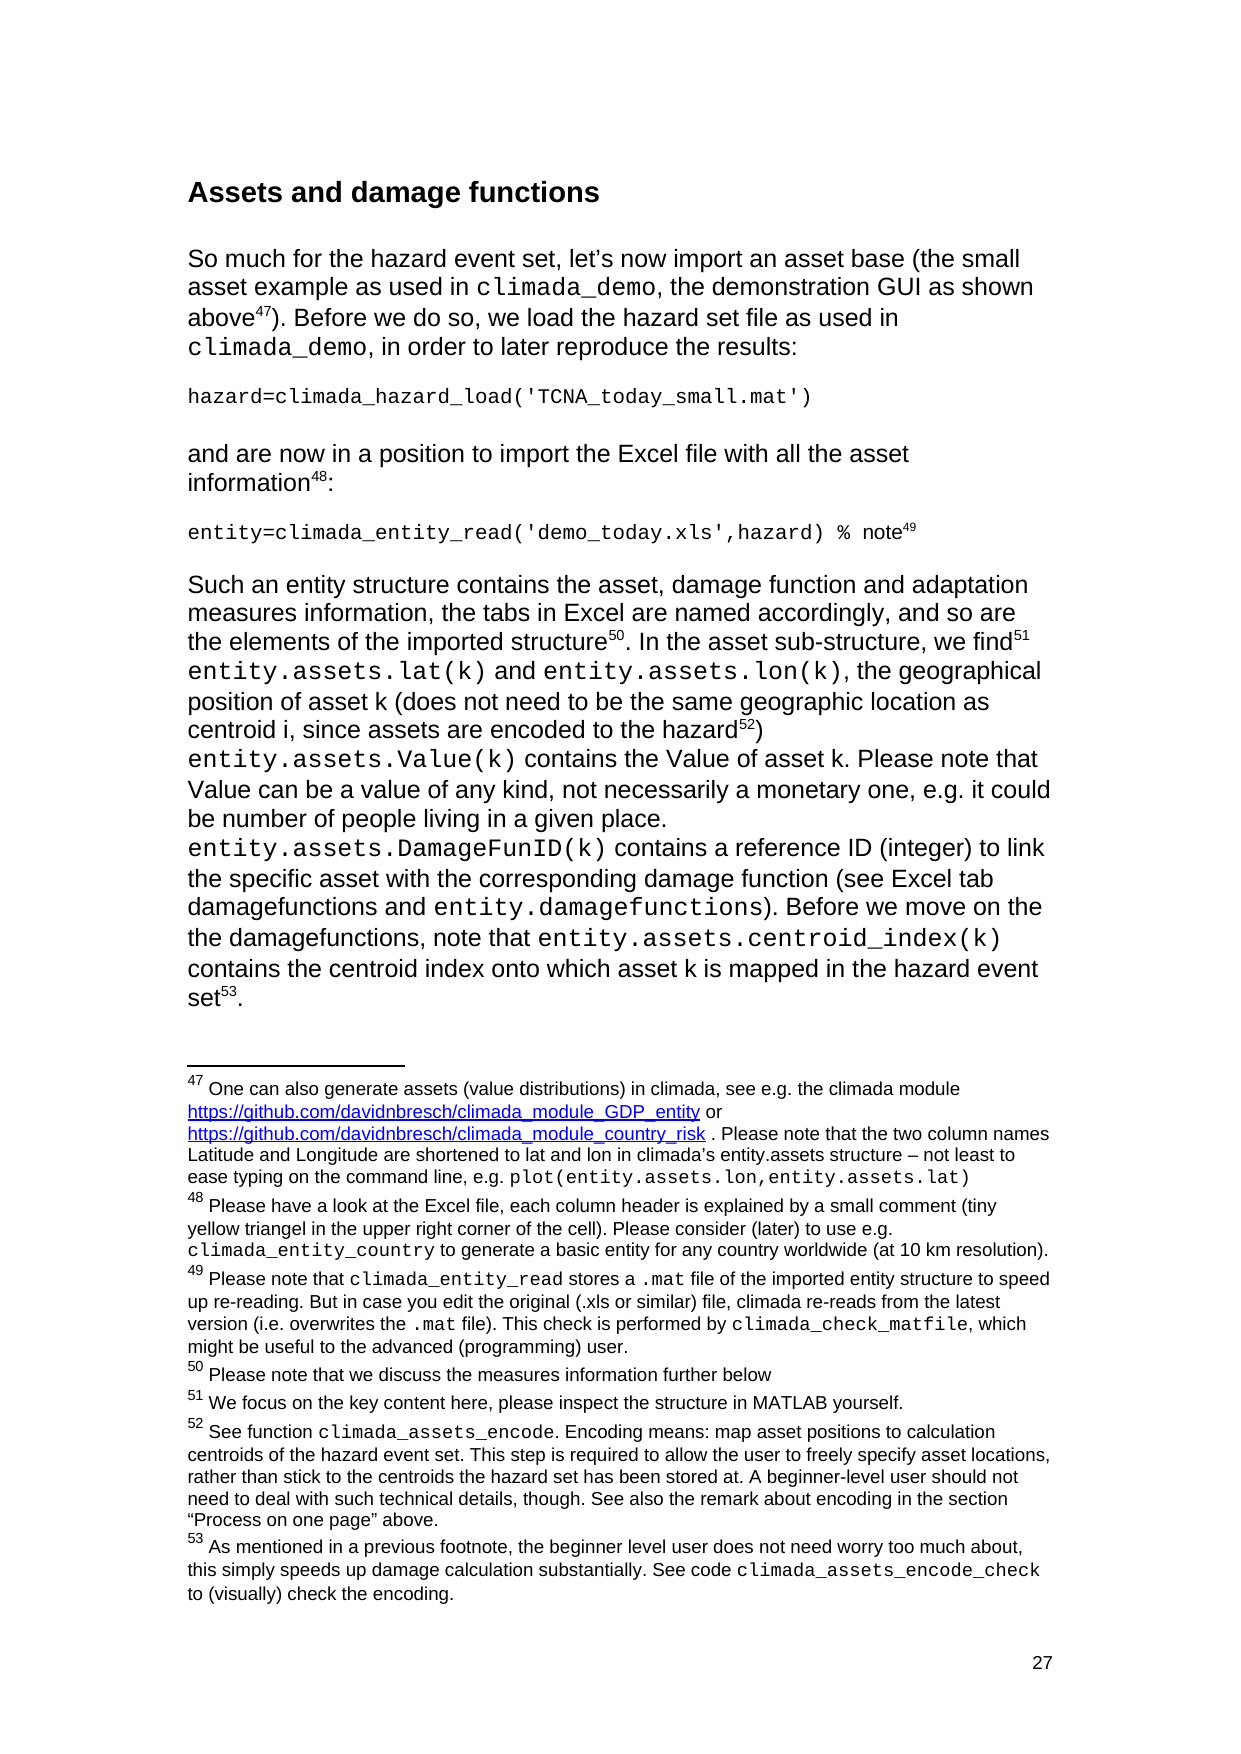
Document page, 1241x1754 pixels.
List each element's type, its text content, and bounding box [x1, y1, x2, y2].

text So much for the hazard event set, let’s now import an asset base (the small asset example as used in climada_demo, the demonstration GUI as shown above). Before we do so, we load the hazard set file as used in climada_demo, in order to later reproduce the results: [187, 243, 1053, 363]
text hazard=climada_hazard_load('TCNA_today_small.mat') [187, 387, 1053, 410]
text entity=climada_entity_read('demo_today.xls',hazard) % note [187, 520, 1053, 546]
text Such an entity structure contains the asset, damage function and adaptation measures information, the tabs in Excel are named accordingly, and so are the elements of the imported structure. In the asset sub-structure, we find entity.assets.lat(k) and entity.assets.lon(k), the geographical position of asset k (does not need to be the same geographic location as centroid i, since assets are encoded to the hazard) entity.assets.Value(k) contains the Value of asset k. Please note that Value can be a value of any kind, not necessarily a monetary one, e.g. it could be number of people living in a given place. entity.assets.DamageFunID(k) contains a reference ID (integer) to link the specific asset with the corresponding damage function (see Excel tab damagefunctions and entity.damagefunctions). Before we move on the the damagefunctions, note that entity.assets.centroid_index(k) contains the centroid index onto which asset k is mapped in the hazard event set. [187, 569, 1053, 1012]
subtitle Assets and damage functions [187, 175, 1053, 208]
text and are now in a position to import the Excel file with all the asset information: [187, 439, 1053, 496]
